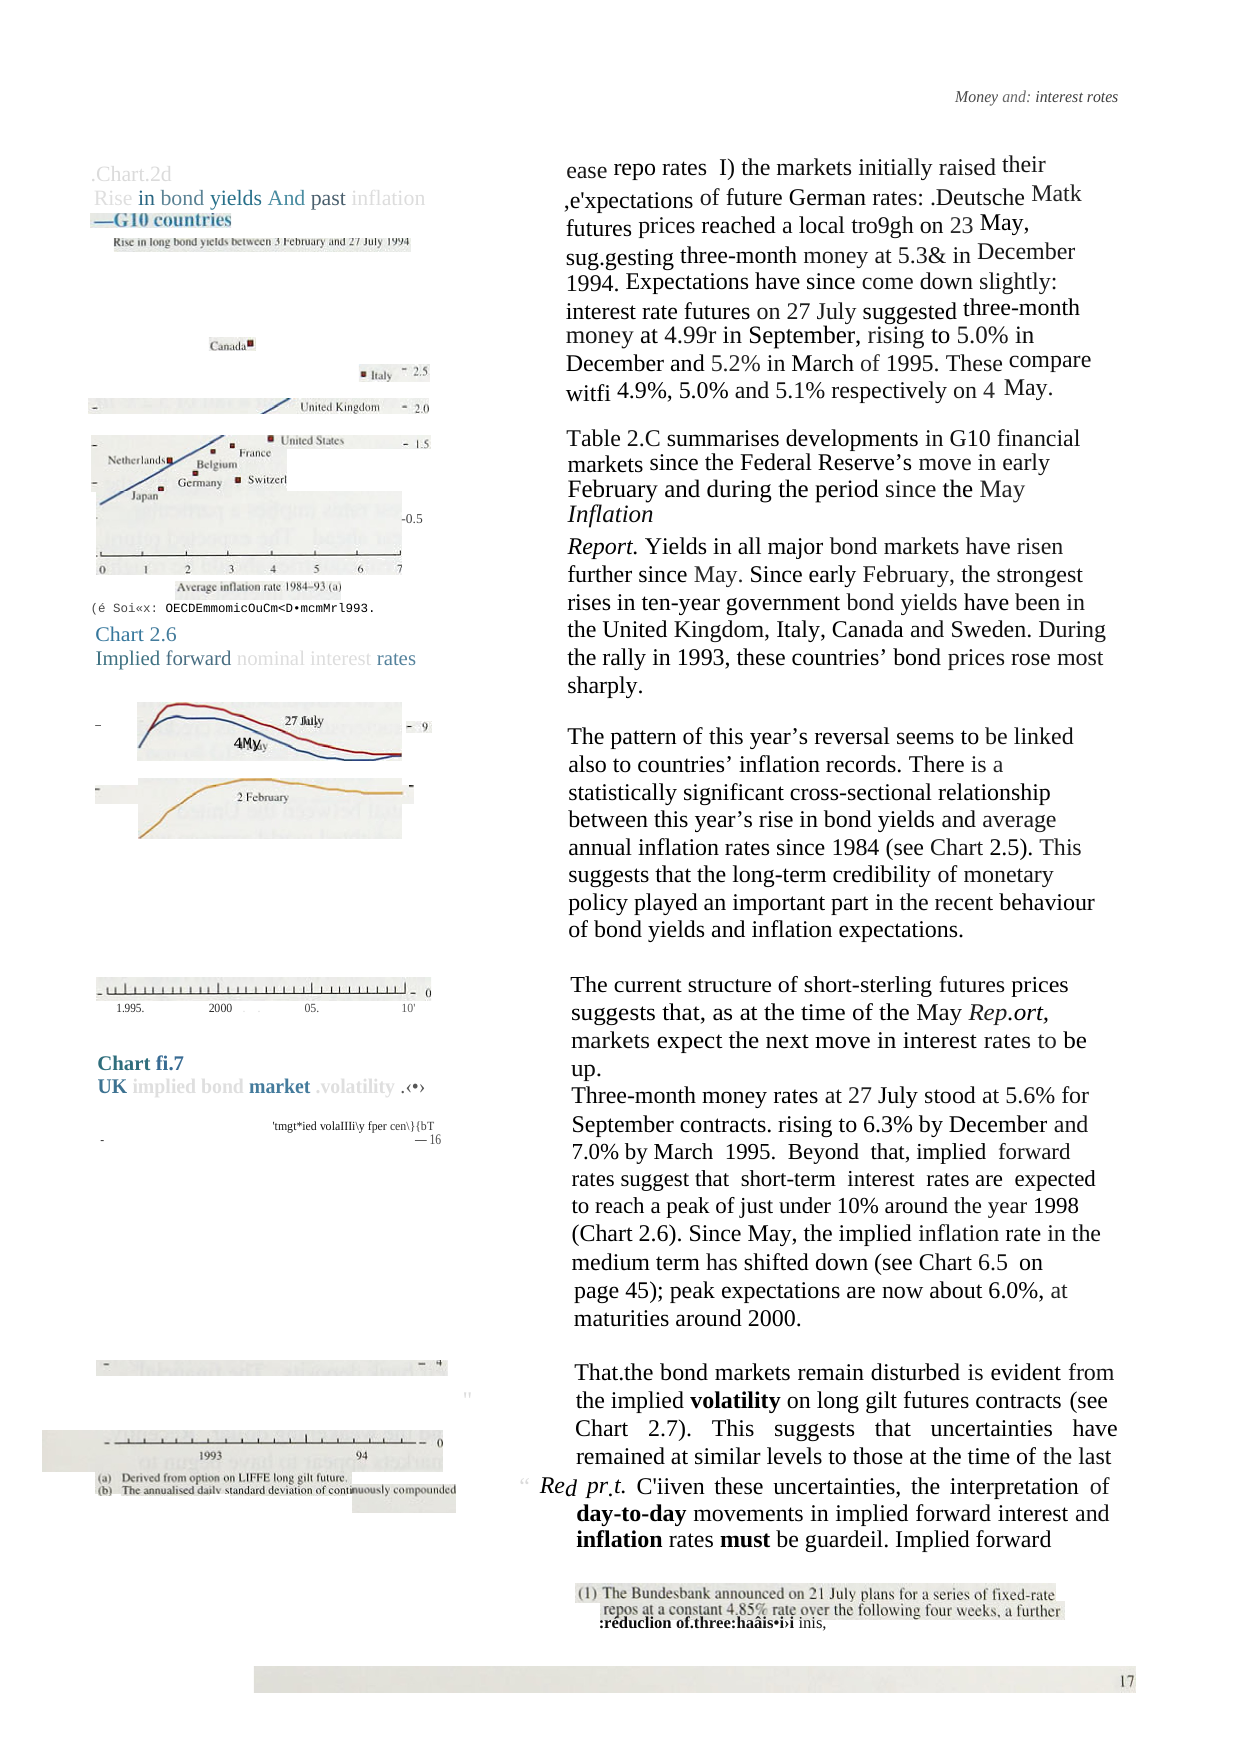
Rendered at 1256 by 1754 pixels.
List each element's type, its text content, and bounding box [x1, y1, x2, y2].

picture [96, 977, 432, 1001]
text .Chart.2d [90, 162, 444, 186]
picture [358, 364, 430, 382]
text - — 16 [97, 1132, 444, 1147]
picture [575, 1583, 1065, 1612]
picture [137, 728, 402, 761]
picture [253, 1666, 1136, 1693]
text Rise in bond yields And past inflation [93, 186, 444, 210]
picture [88, 398, 429, 414]
text _ [95, 712, 444, 728]
text The current structure of short-sterling futures prices suggests that, as at the time of the May Rep.ort, markets expect the next move in interest rates to be up. [570, 972, 1108, 1081]
picture [113, 238, 411, 252]
picture [95, 778, 414, 839]
text Implied forward nominal interest rates [95, 646, 444, 670]
text The pattern of this year’s reversal seems to be linked also to countries’ inflation records. There is a statistically significant cross-sectional relationship between this year’s rise in bond yields and average annual inflation rates since 1984 (see Chart 2.5). This suggests that the long-term credibility of monetary policy played an important part in the recent behaviour of bond yields and inflation expectations. [567, 722, 1101, 943]
picture [42, 1430, 456, 1513]
picture [96, 1360, 448, 1376]
text Chart fi.7 [97, 1051, 444, 1075]
text page 45); peak expectations are now about 6.0%, at maturities around 2000. [574, 1276, 1147, 1332]
text ease repo rates I) the markets initially raised their [566, 152, 1147, 182]
text Chart 2.7). This suggests that uncertainties have remained at similar levels to those at the time of the last [575, 1414, 1119, 1470]
text UK implied bond market .volatility .‹•› [97, 1075, 444, 1098]
picture [90, 213, 232, 228]
text (é Soi«x: OECDEmmomicOuCm<D•mcmMrl993. [90, 431, 444, 616]
text Table 2.C summarises developments in G10 financial markets since the Federal Reserve’s move in early February and during the period since the May Inflation [566, 427, 1101, 532]
text That.the bond markets remain disturbed is evident from " the implied volatility on long gilt futures contracts (see [462, 1358, 1114, 1414]
text Chart 2.6 [95, 623, 444, 646]
text Three-month money rates at 27 July stood at 5.6% for September contracts. rising to 6.3% by December and 7.0% by March 1995. Beyond that, implied forward rates suggest that short-term interest rates are expected to reach a peak of just under 10% around the year 1998 (Chart 2.6). Since May, the implied inflation rate in the medium term has shifted down (see Chart 6.5 on [571, 1082, 1114, 1275]
text Report. Yields in all major bond markets have risen further since May. Since early February, the strongest rises in ten-year government bond yields have been in the United Kingdom, Italy, Canada and Sweden. During the rally in 1993, these countries’ bond prices rose most sharply. [567, 532, 1114, 699]
picture [208, 337, 256, 351]
text “ Red pr.t. C'iiven these uncertainties, the interpretation of day-to-day movements in implied forward interest and inflation rates must be guardeil. Implied forward [519, 1471, 1109, 1552]
picture [406, 728, 432, 733]
text :réduclion of.three:haâis•i›i inis, [598, 1612, 1147, 1632]
picture [137, 702, 402, 712]
text ,e'xpectations of future German rates: .Deutsche Matk futures prices reached a local tro9gh on 23 May, sug.gesting three-month money at 5.3& in December 1994. Expectations have since come down slightly: interest rate futures on 27 July suggested three-month money at 4.99r in September, rising to 5.0% in December and 5.2% in March of 1995. These compare witfi 4.9%, 5.0% and 5.1% respectively on 4 May. [563, 182, 1101, 406]
text Money and: interest rotes [77, 87, 1118, 106]
